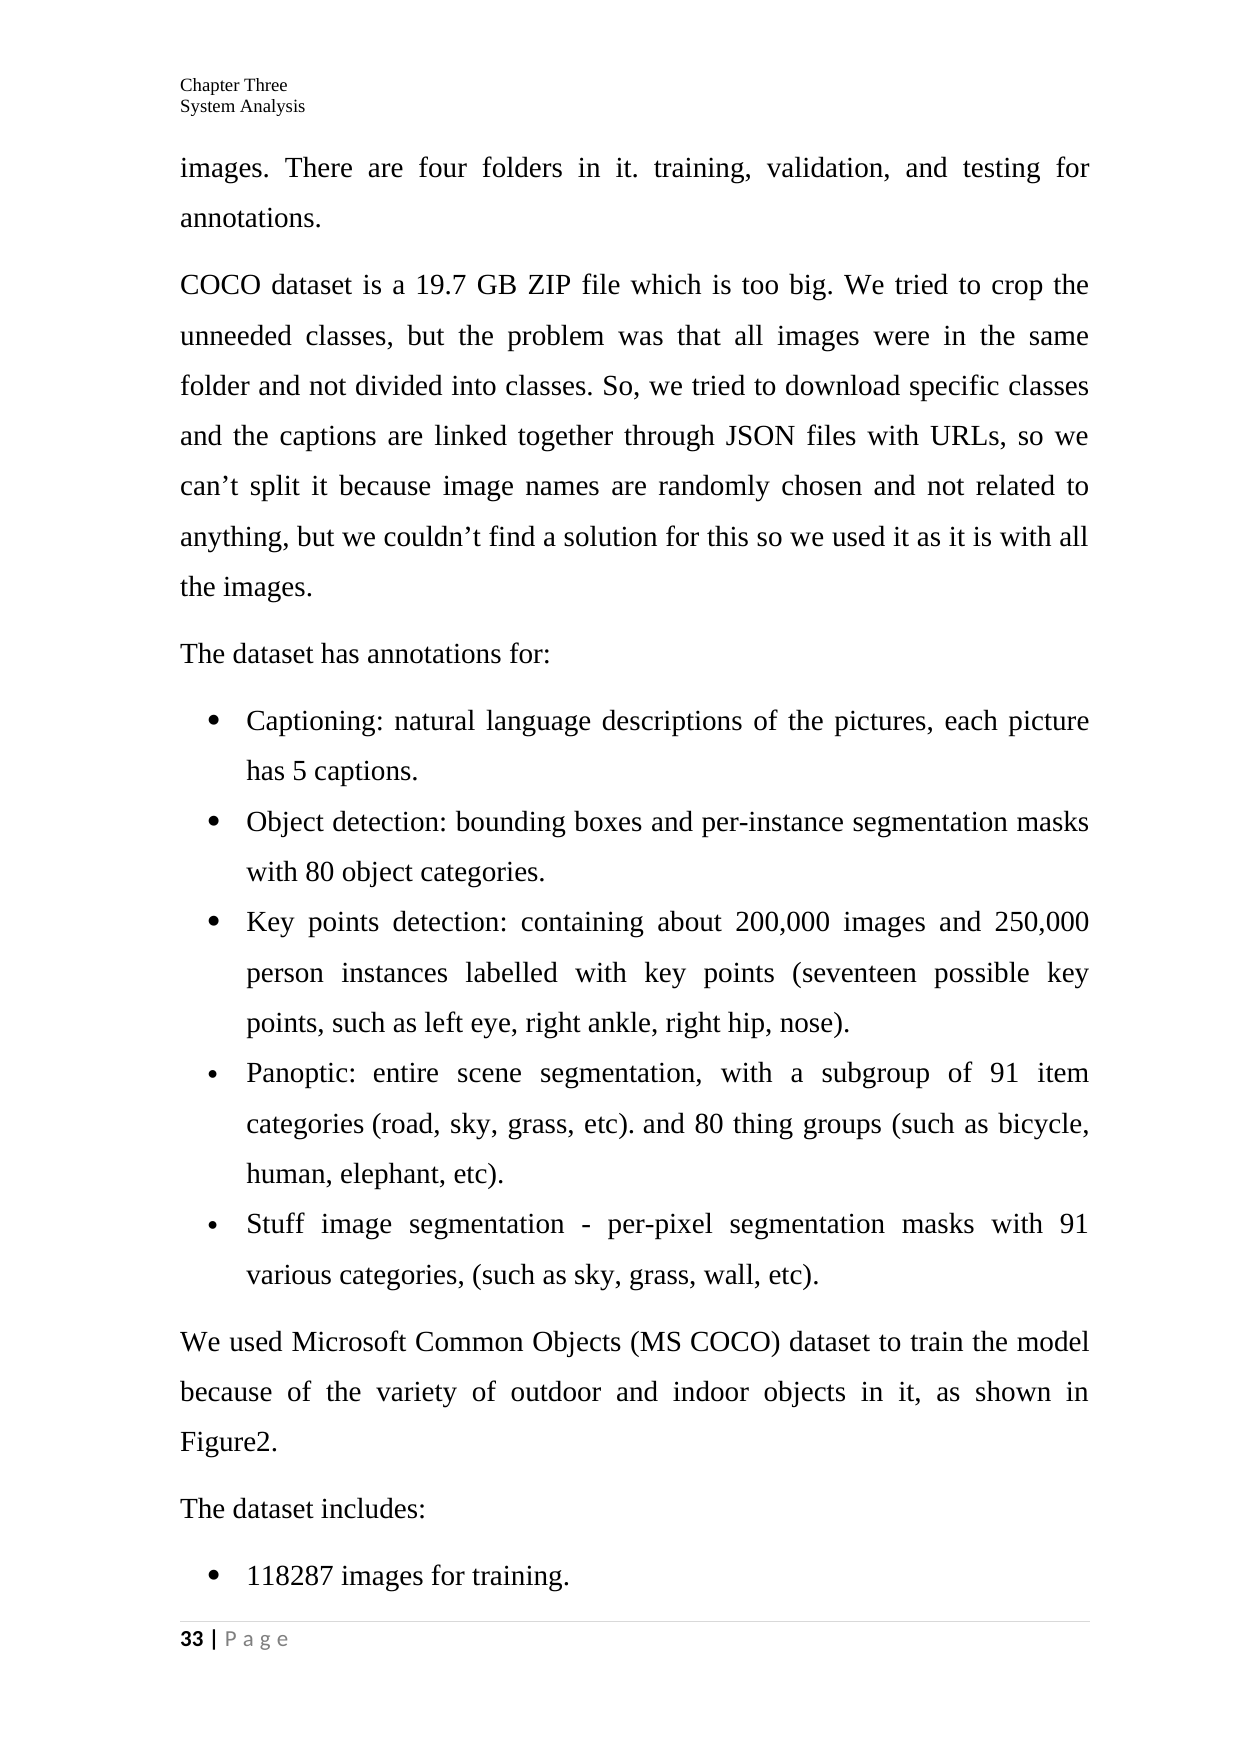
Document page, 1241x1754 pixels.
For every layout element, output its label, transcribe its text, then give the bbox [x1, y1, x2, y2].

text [180, 150, 1090, 234]
list Object detection: bounding boxes and per-instance segmentation masks with 80 object categories. [208, 804, 1090, 888]
text We used Microsoft Common Objects (MS COCO) dataset to train the model because of the variety of outdoor and indoor objects in it, as shown in Figure2. [180, 1324, 1090, 1458]
text The dataset includes: [180, 1491, 1090, 1525]
list 118287 images for training. [208, 1558, 1090, 1592]
list Stuff image segmentation - per-pixel segmentation masks with 91 various categories, (such as sky, grass, wall, etc). [208, 1207, 1090, 1290]
list Panoptic: entire scene segmentation, with a subgroup of 91 item categories (road, sky, grass, etc). and 80 thing groups (such as bicycle, human, elephant, etc). [208, 1056, 1090, 1190]
text The dataset has annotations for: [180, 636, 1090, 670]
list Key points detection: containing about 200,000 images and 250,000 person instances labelled with key points (seventeen possible key points, such as left eye, right ankle, right hip, nose). [208, 904, 1090, 1039]
text COCO dataset is a 19.7 GB ZIP file which is too big. We tried to crop the unneeded classes, but the problem was that all images were in the same folder and not divided into classes. So, we tried to download specific classes and the captions are linked together through JSON files with URLs, so we can’t split it because image names are randomly chosen and not related to anything, but we couldn’t find a solution for this so we used it as it is with all the images. [180, 267, 1090, 603]
list Captioning: natural language descriptions of the pictures, each picture has 5 captions. [208, 703, 1090, 787]
